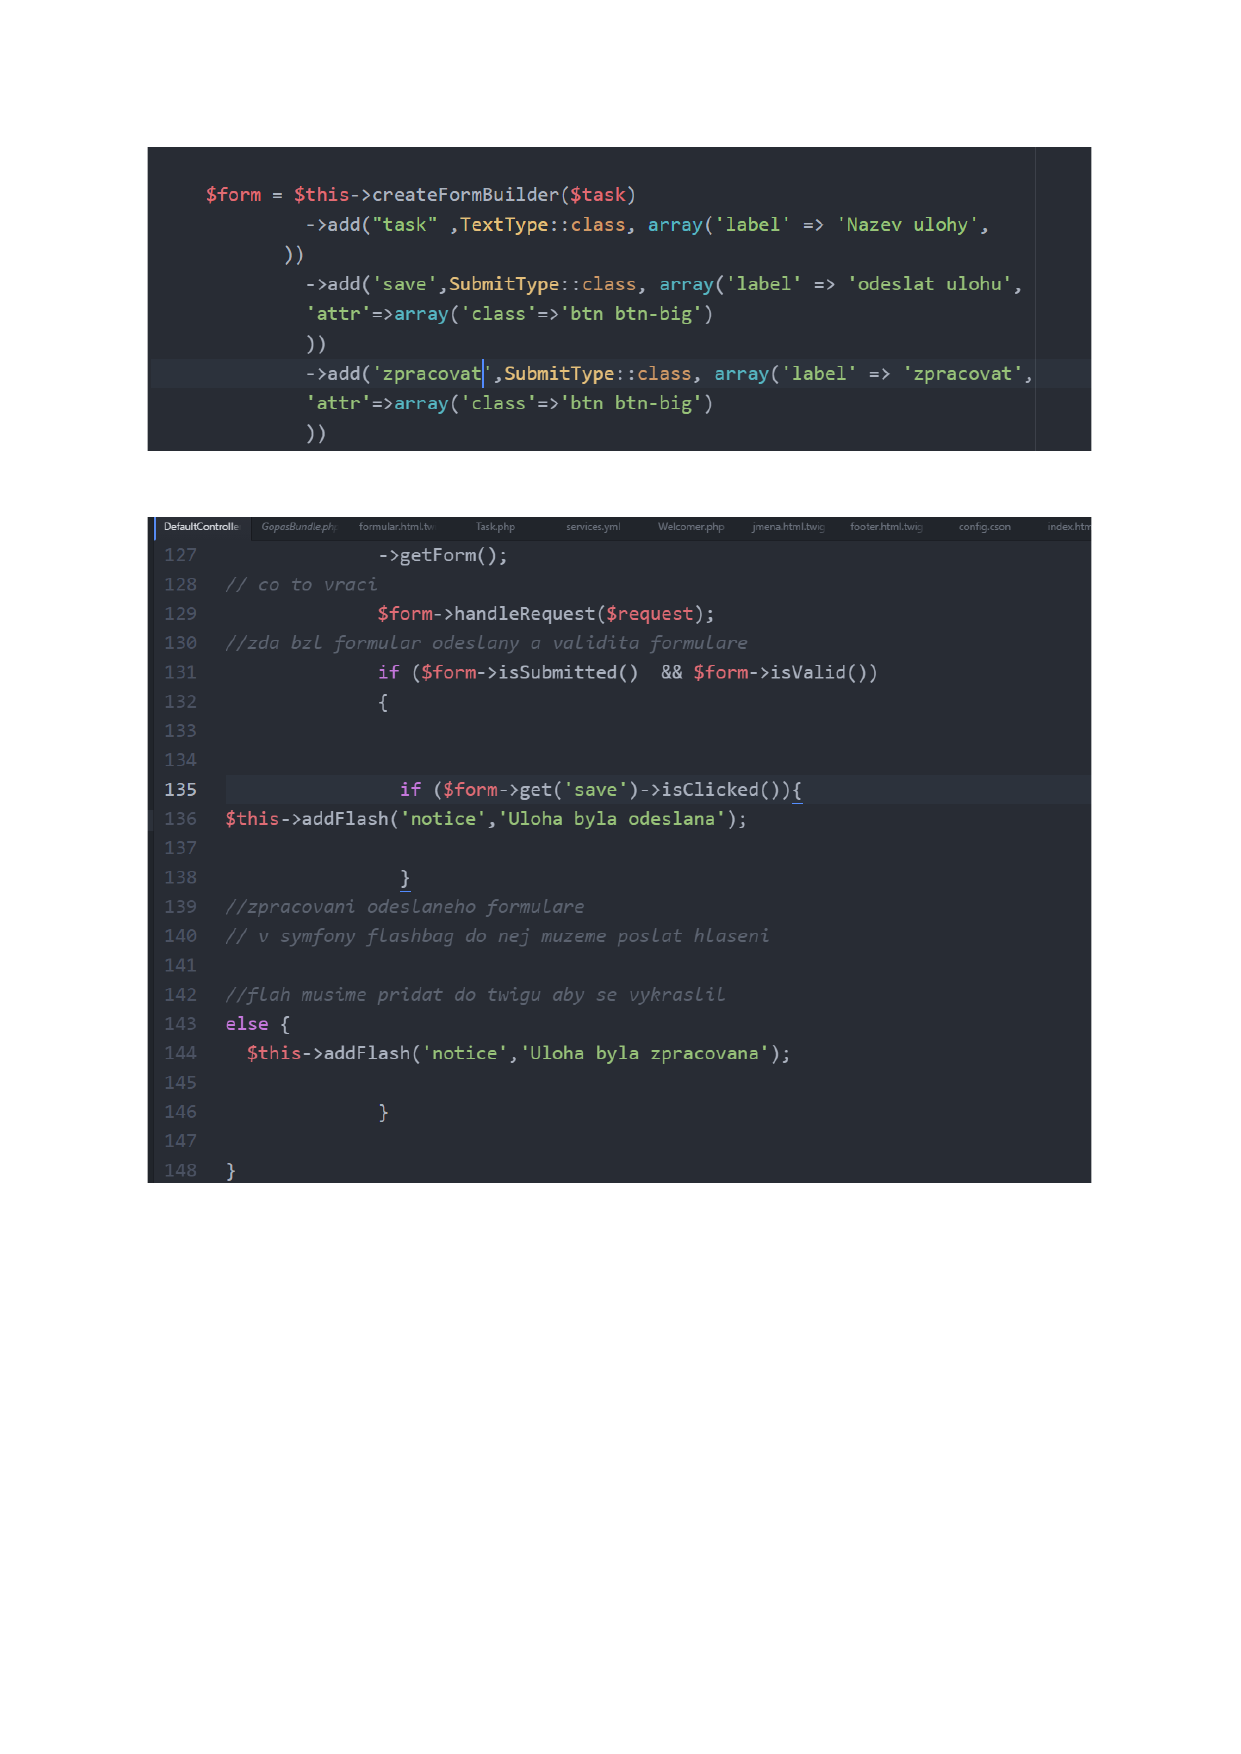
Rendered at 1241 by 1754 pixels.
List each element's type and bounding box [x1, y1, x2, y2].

picture [147, 517, 1092, 1183]
picture [147, 147, 1092, 451]
